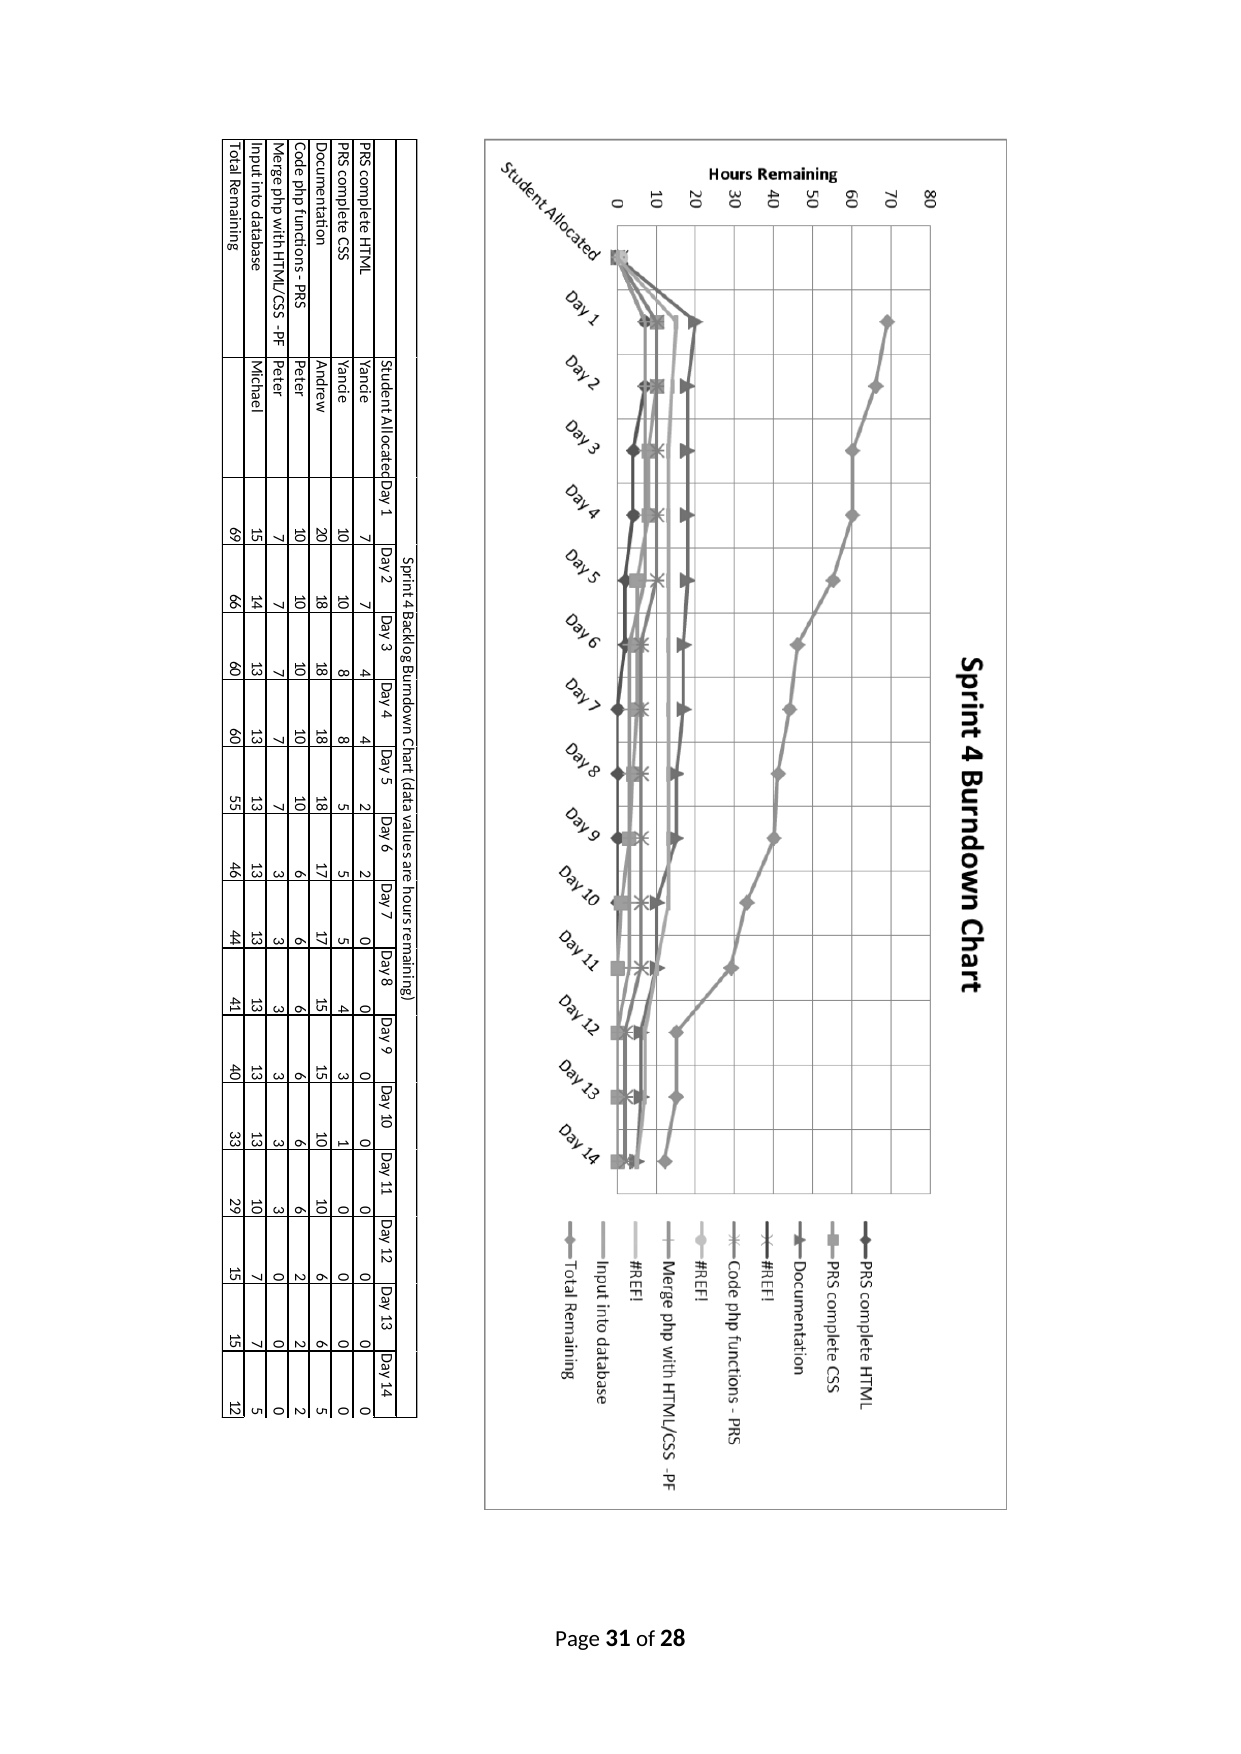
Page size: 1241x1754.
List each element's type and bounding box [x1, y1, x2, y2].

picture [484, 140, 1007, 1509]
